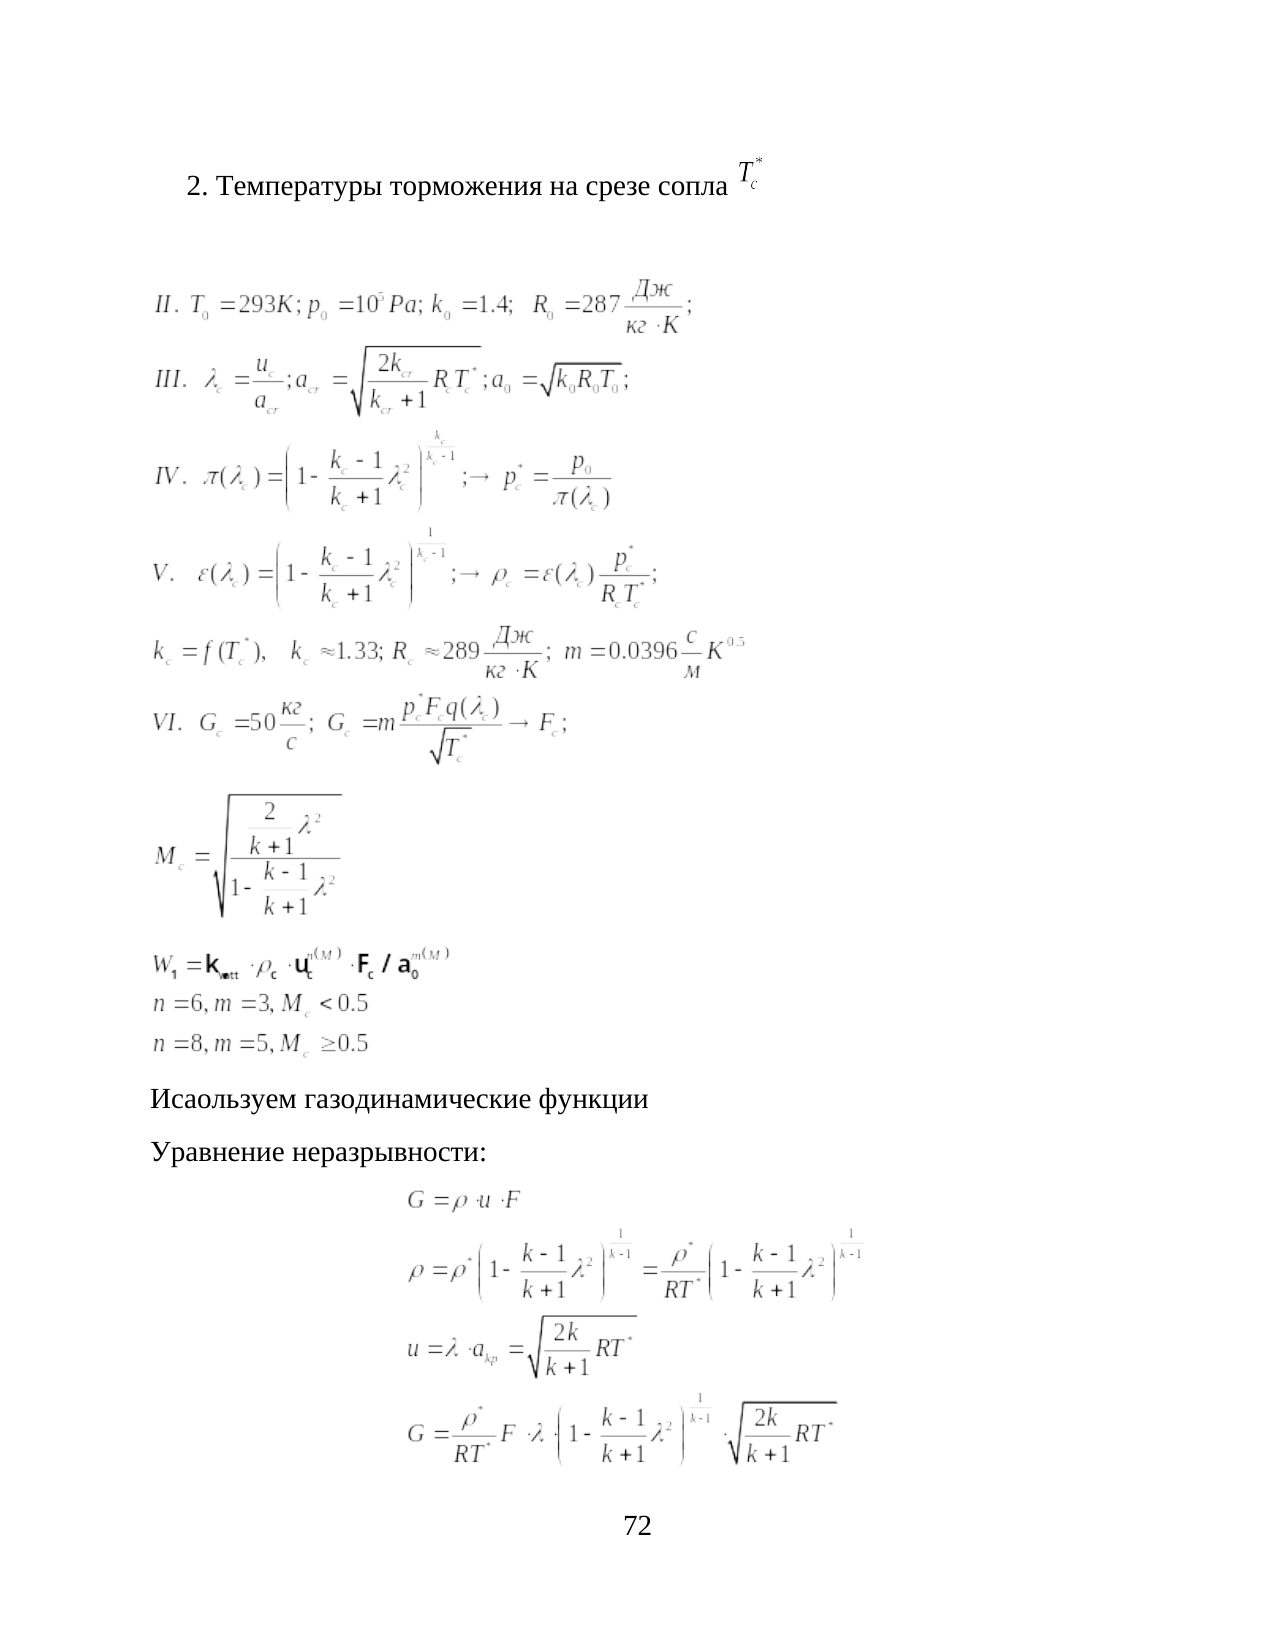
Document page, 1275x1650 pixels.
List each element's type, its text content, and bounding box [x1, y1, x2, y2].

text Уравнение неразрывности: [150, 1134, 1125, 1168]
text 2. Температуры торможения на срезе сопла [150, 150, 1125, 202]
text Исаользуем газодинамические функции [150, 1081, 1125, 1115]
